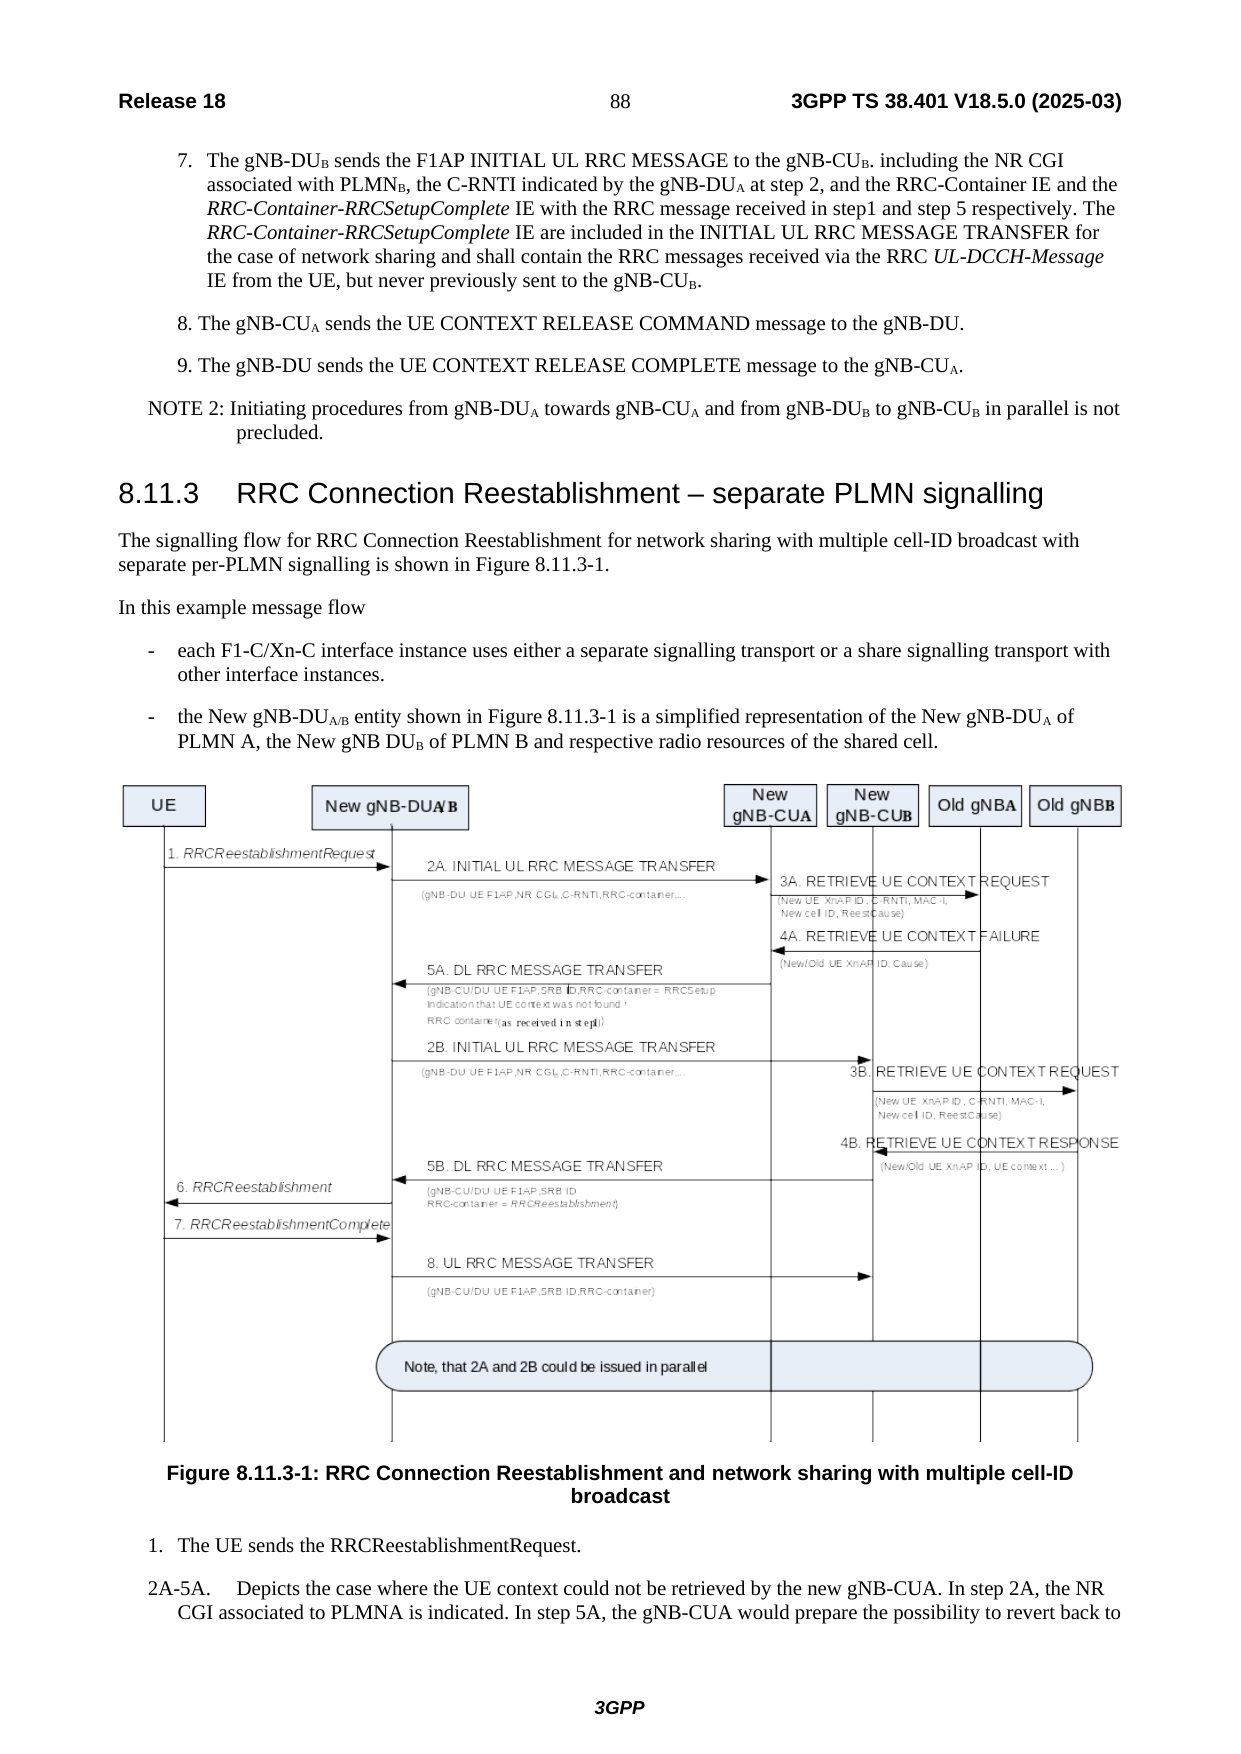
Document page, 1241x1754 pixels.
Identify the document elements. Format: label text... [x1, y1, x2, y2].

text 8. The gNB-CUA sends the UE CONTEXT RELEASE COMMAND message to the gNB-DU. [177, 311, 1122, 335]
text 1. The UE sends the RRCReestablishmentRequest. [148, 1533, 1122, 1557]
text 9. The gNB-DU sends the UE CONTEXT RELEASE COMPLETE message to the gNB-CUA. [177, 353, 1122, 377]
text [148, 1576, 1122, 1624]
text - the New gNB-DUA/B entity shown in Figure 8.11.3-1 is a simplified representation of the New gNB-DUA of PLMN A, the New gNB DUB of PLMN B and respective radio resources of the shared cell. [148, 704, 1122, 753]
text 7. The gNB-DUB sends the F1AP INITIAL UL RRC MESSAGE to the gNB-CUB. including the NR CGI associated with PLMNB, the C-RNTI indicated by the gNB-DUA at step 2, and the RRC-Container IE and the RRC-Container-RRCSetupComplete IE with the RRC message received in step1 and step 5 respectively. The RRC-Container-RRCSetupComplete IE are included in the INITIAL UL RRC MESSAGE TRANSFER for the case of network sharing and shall contain the RRC messages received via the RRC UL-DCCH-Message IE from the UE, but never previously sent to the gNB-CUB. [177, 147, 1122, 292]
subtitle 8.11.3 RRC Connection Reestablishment – separate PLMN signalling [118, 476, 1122, 509]
text In this example message flow [118, 595, 1122, 619]
text Figure 8.11.3-1: RRC Connection Reestablishment and network sharing with multiple cell-ID broadcast [118, 1460, 1122, 1508]
text NOTE 2: Initiating procedures from gNB-DUA towards gNB-CUA and from gNB-DUB to gNB-CUB in parallel is not precluded. [148, 396, 1122, 444]
text - each F1-C/Xn-C interface instance uses either a separate signalling transport or a share signalling transport with other interface instances. [148, 638, 1122, 686]
text The signalling flow for RRC Connection Reestablishment for network sharing with multiple cell-ID broadcast with separate per-PLMN signalling is shown in Figure 8.11.3-1. [118, 528, 1122, 576]
